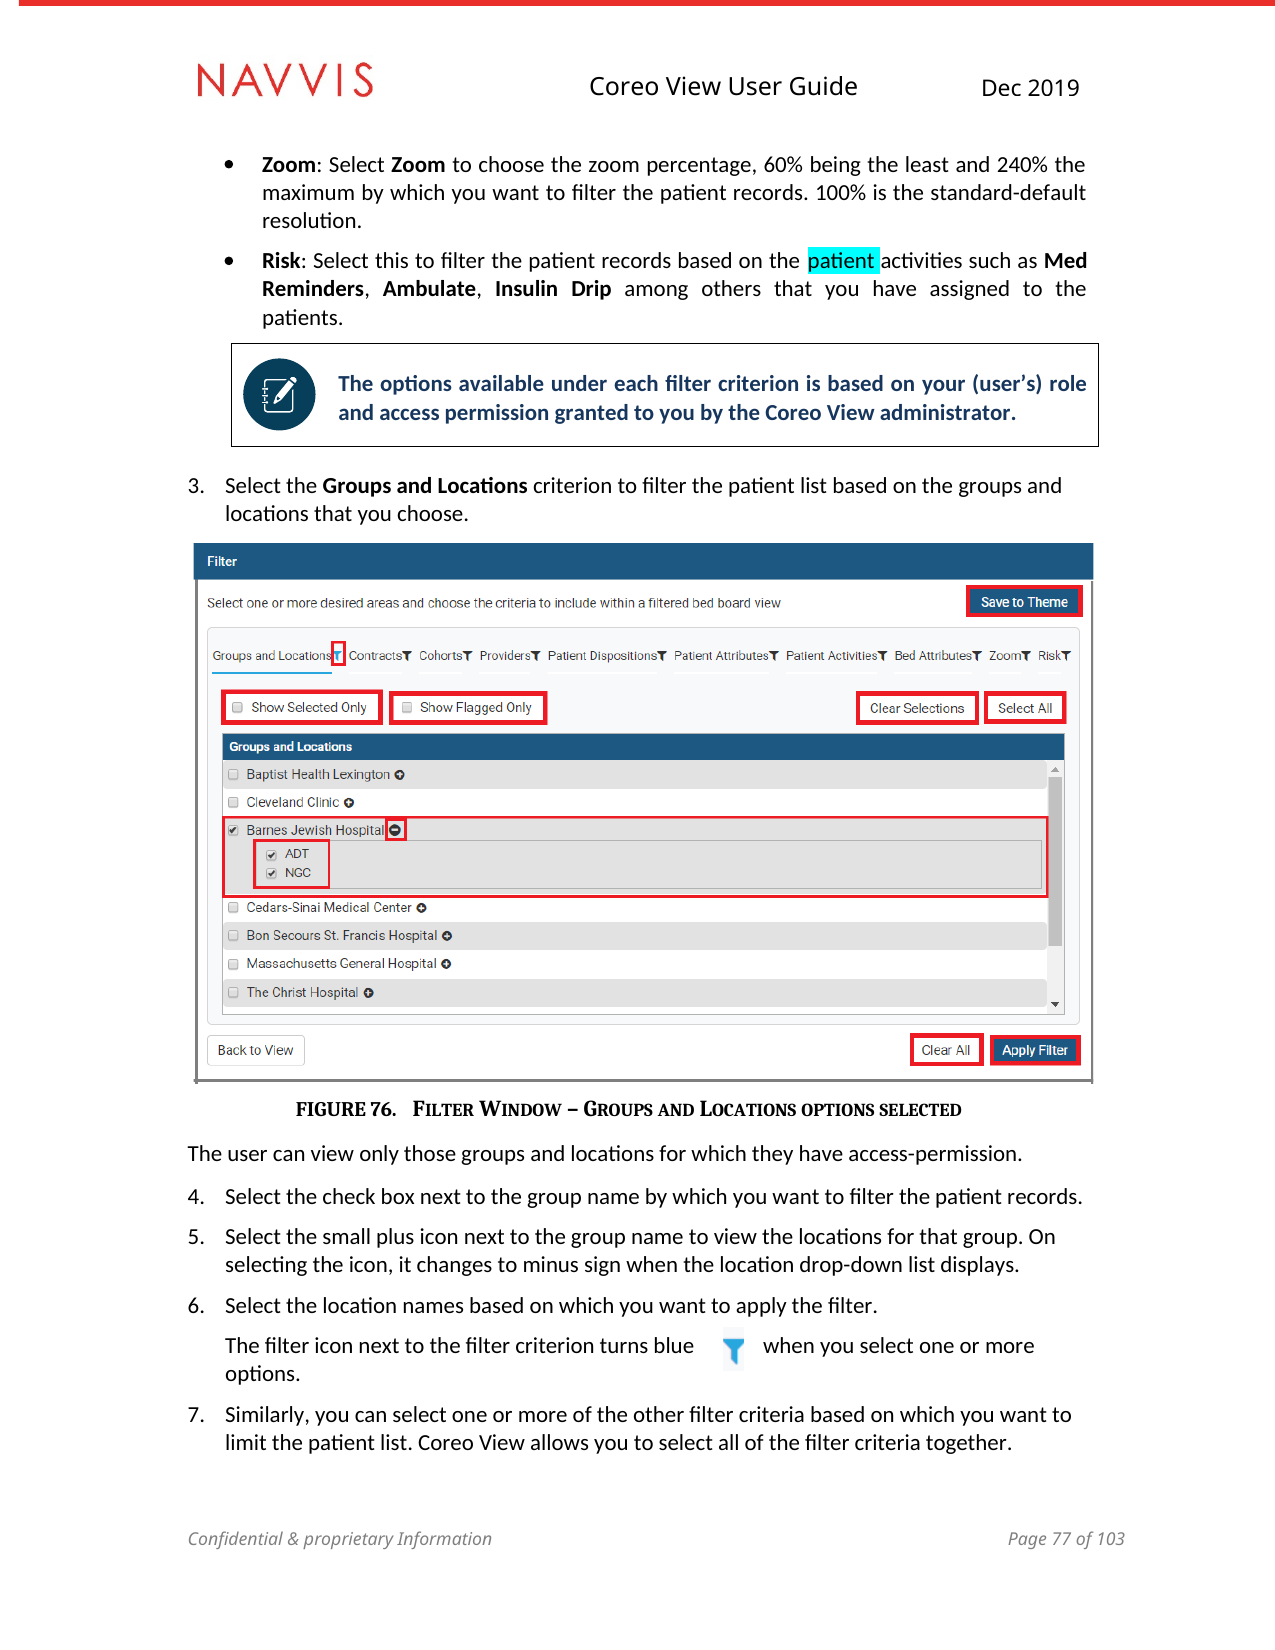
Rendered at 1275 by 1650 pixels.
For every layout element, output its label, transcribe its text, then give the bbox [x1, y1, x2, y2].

text Filter Window – Groups and Locations options selected [296, 1096, 1087, 1122]
table_header [232, 344, 327, 446]
text The user can view only those groups and locations for which they have access-permission. [187, 1139, 1087, 1167]
list Select the location names based on which you want to apply the filter. [187, 1291, 1087, 1319]
list Select the Groups and Locations criterion to filter the patient list based on the groups and locations that you choose. [187, 471, 1087, 527]
list Select the check box next to the group name by which you want to filter the patient records. [187, 1182, 1087, 1210]
list Risk: Select this to filter the patient records based on the patient activities such as Med Reminders, Ambulate, Insulin Drip among others that you have assigned to the patients. [225, 247, 1087, 331]
picture [193, 543, 1094, 1084]
list Select the small plus icon next to the group name to view the locations for that group. On selecting the icon, it changes to minus sign when the location drop-down list displays. [187, 1222, 1087, 1278]
text The filter icon next to the filter criterion turns blue when you select one or more options. [225, 1331, 1087, 1387]
picture [187, 55, 383, 104]
list Zoom: Select Zoom to choose the zoom percentage, 60% being the least and 240% the maximum by which you want to filter the patient records. 100% is the standard-default resolution. [225, 150, 1087, 234]
picture [721, 1327, 744, 1368]
table_header The options available under each filter criterion is based on your (user’s) role and access permission granted to you by the Coreo View administrator. [327, 344, 1098, 446]
list Similarly, you can select one or more of the other filter criteria based on which you want to limit the patient list. Coreo View allows you to select all of the filter criteria together. [187, 1400, 1087, 1456]
